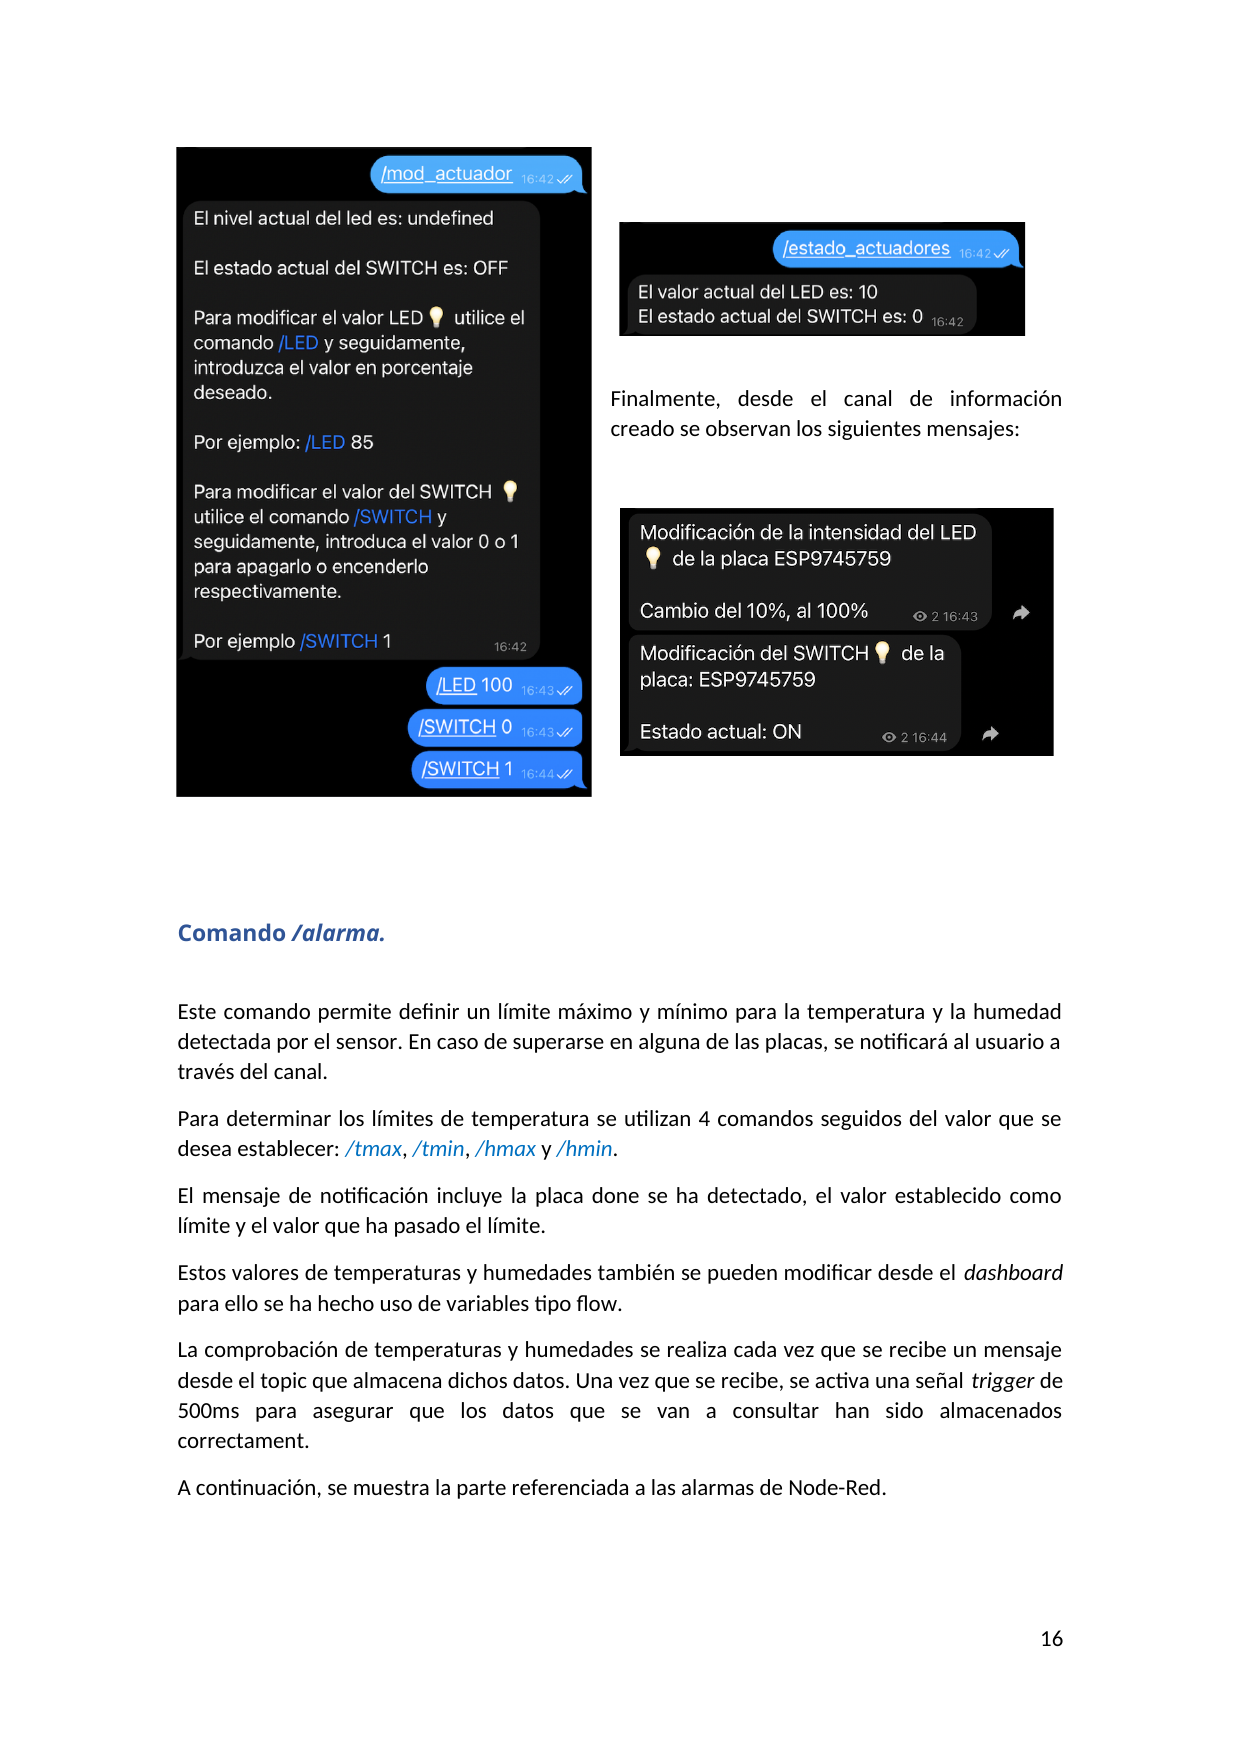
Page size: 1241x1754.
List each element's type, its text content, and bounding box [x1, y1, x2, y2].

text La comprobación de temperaturas y humedades se realiza cada vez que se recibe un mensaje desde el topic que almacena dichos datos. Una vez que se recibe, se activa una señal trigger de 500ms para asegurar que los datos que se van a consultar han sido almacenados correctament. [177, 1336, 1063, 1454]
text A continuación, se muestra la parte referenciada a las alarmas de Node-Red. [177, 1473, 1063, 1501]
picture [619, 222, 1025, 336]
subtitle Comando /alarma. [177, 916, 1063, 948]
picture [620, 508, 1054, 756]
text Este comando permite definir un límite máximo y mínimo para la temperatura y la humedad detectada por el sensor. En caso de superarse en alguna de las placas, se notificará al usuario a través del canal. [177, 997, 1063, 1086]
picture [176, 147, 592, 797]
text Estos valores de temperaturas y humedades también se pueden modificar desde el dashboard para ello se ha hecho uso de variables tipo flow. [177, 1258, 1063, 1317]
text El mensaje de notificación incluye la placa done se ha detectado, el valor establecido como límite y el valor que ha pasado el límite. [177, 1181, 1063, 1240]
text Finalmente, desde el canal de información creado se observan los siguientes mensajes: [592, 288, 1063, 442]
text Para determinar los límites de temperatura se utilizan 4 comandos seguidos del valor que se desea establecer: /tmax, /tmin, /hmax y /hmin. [177, 1104, 1063, 1163]
